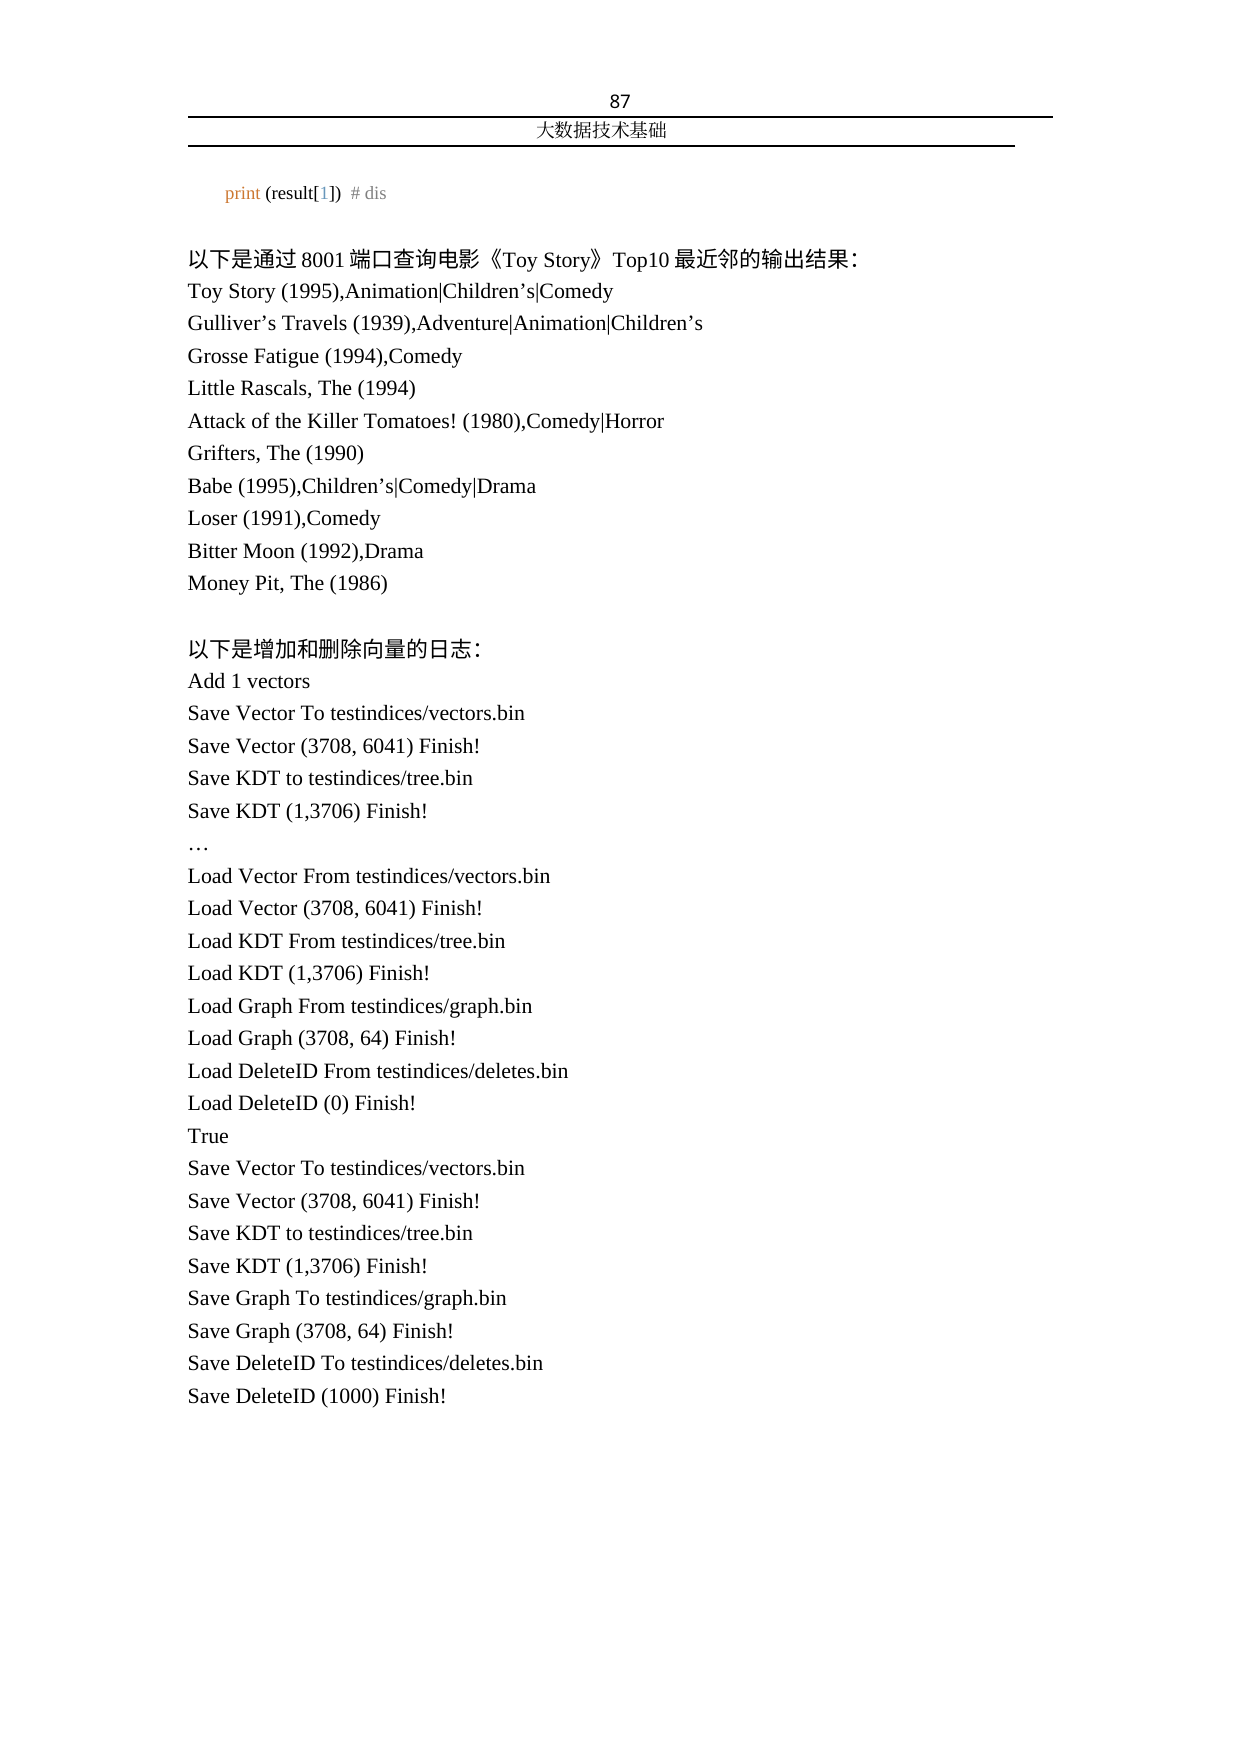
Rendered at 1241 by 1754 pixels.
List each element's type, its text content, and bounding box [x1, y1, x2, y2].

text Save DeleteID (1000) Finish! [187, 1379, 1053, 1412]
text Load Vector From testindices/vectors.bin [187, 859, 1053, 892]
text Toy Story (1995),Animation|Children’s|Comedy [187, 274, 1053, 307]
text Save Vector (3708, 6041) Finish! [187, 729, 1053, 762]
text Bitter Moon (1992),Drama [187, 534, 1053, 567]
text Save KDT (1,3706) Finish! [187, 794, 1053, 827]
text Save Vector To testindices/vectors.bin [187, 697, 1053, 729]
text Babe (1995),Children’s|Comedy|Drama [187, 469, 1053, 502]
text Grifters, The (1990) [187, 437, 1053, 469]
text Add 1 vectors [187, 664, 1053, 697]
text Money Pit, The (1986) [187, 567, 1053, 599]
text Attack of the Killer Tomatoes! (1980),Comedy|Horror [187, 404, 1053, 437]
text 以下是增加和删除向量的日志： [187, 632, 1053, 664]
text Load KDT (1,3706) Finish! [187, 957, 1053, 989]
text Load Graph From testindices/graph.bin [187, 989, 1053, 1022]
text True [187, 1119, 1053, 1152]
text Load Vector (3708, 6041) Finish! [187, 892, 1053, 924]
text Load DeleteID From testindices/deletes.bin [187, 1054, 1053, 1087]
text Little Rascals, The (1994) [187, 372, 1053, 404]
text Load DeleteID (0) Finish! [187, 1087, 1053, 1119]
text Save DeleteID To testindices/deletes.bin [187, 1347, 1053, 1379]
text Loser (1991),Comedy [187, 502, 1053, 534]
text Save KDT (1,3706) Finish! [187, 1249, 1053, 1282]
text 以下是通过8001端口查询电影《Toy Story》Top10最近邻的输出结果： [187, 242, 1053, 274]
text Grosse Fatigue (1994),Comedy [187, 339, 1053, 372]
text Save Vector (3708, 6041) Finish! [187, 1184, 1053, 1217]
text Save KDT to testindices/tree.bin [187, 762, 1053, 794]
text Save KDT to testindices/tree.bin [187, 1217, 1053, 1249]
text Save Graph To testindices/graph.bin [187, 1282, 1053, 1314]
text Load KDT From testindices/tree.bin [187, 924, 1053, 957]
text … [187, 827, 1053, 859]
text Gulliver’s Travels (1939),Adventure|Animation|Children’s [187, 307, 1053, 339]
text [187, 177, 1053, 209]
text Save Graph (3708, 64) Finish! [187, 1314, 1053, 1347]
text Save Vector To testindices/vectors.bin [187, 1152, 1053, 1184]
text Load Graph (3708, 64) Finish! [187, 1022, 1053, 1054]
